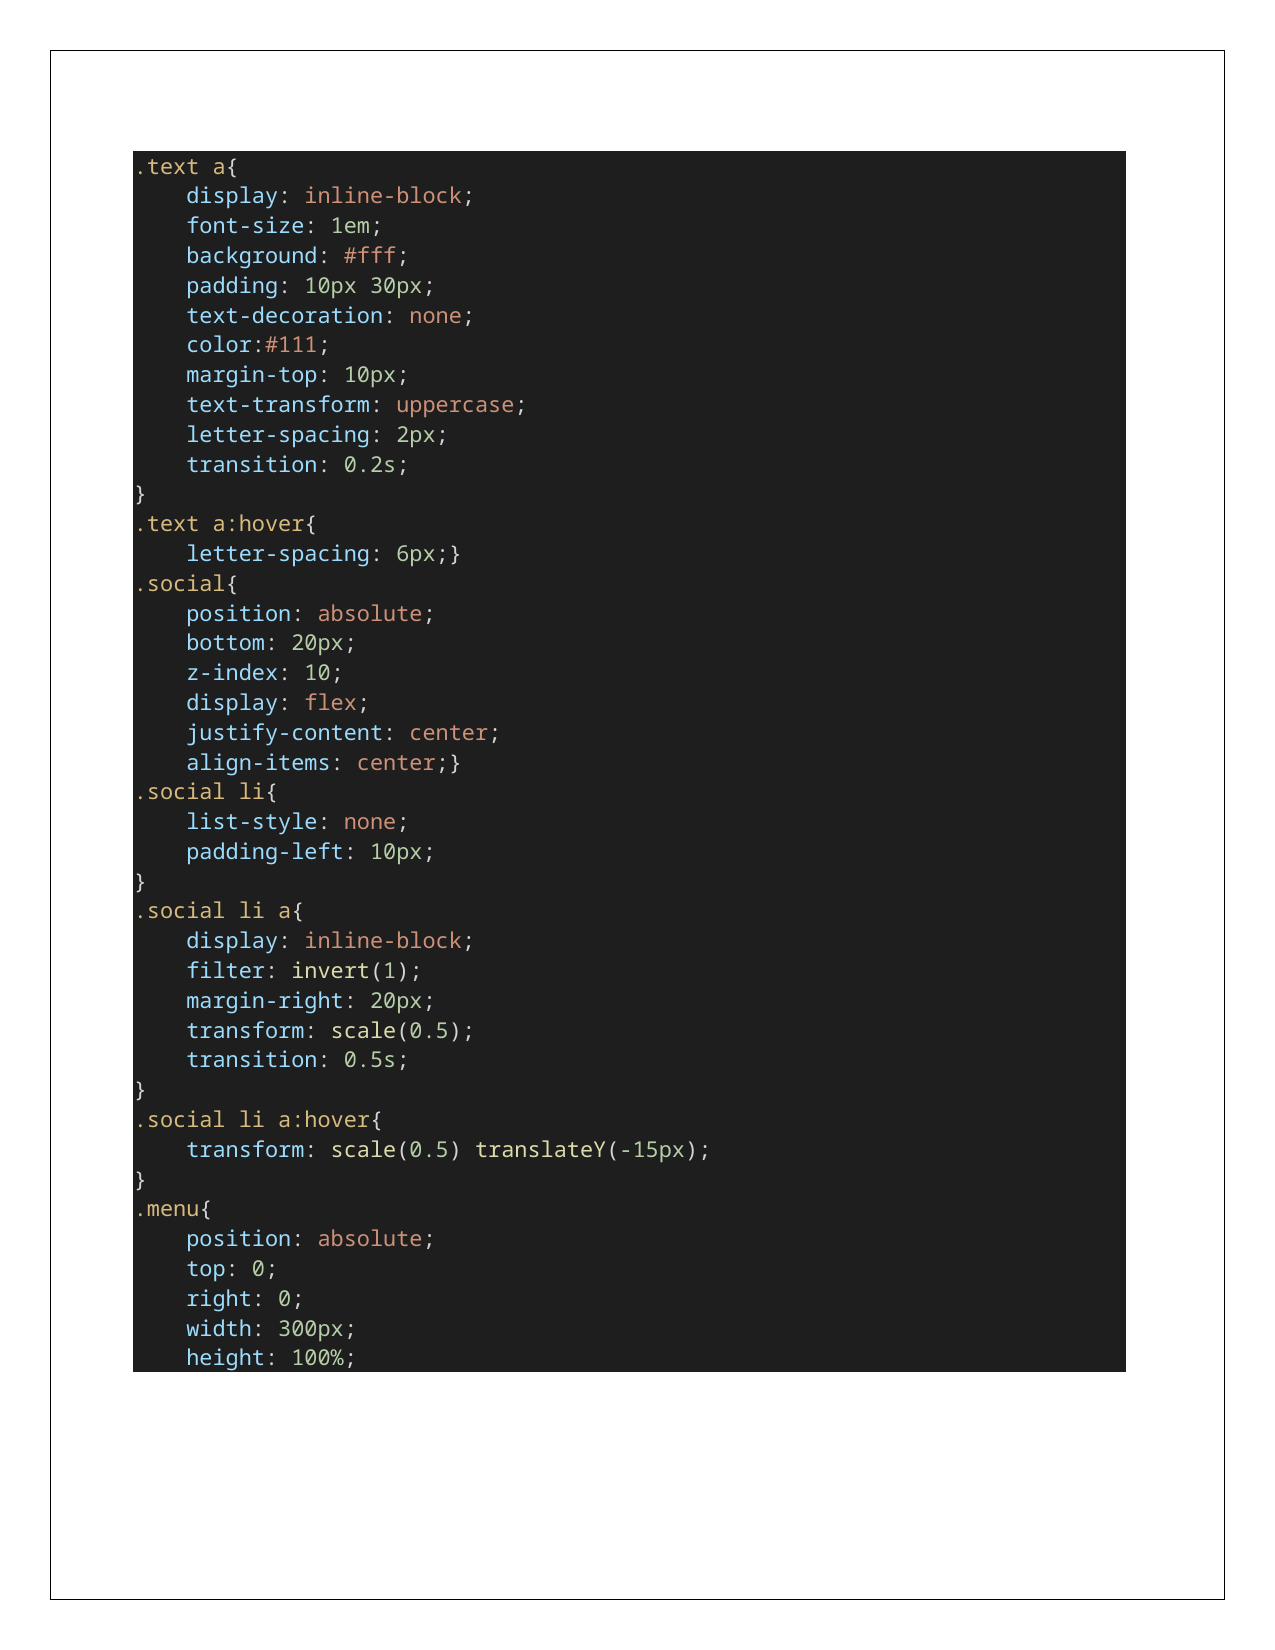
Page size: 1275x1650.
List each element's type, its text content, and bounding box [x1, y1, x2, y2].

text display: inline-block; [133, 925, 1126, 955]
text transform: scale(0.5); [133, 1014, 1126, 1044]
text padding: 10px 30px; [133, 270, 1126, 299]
text .text a{ [133, 151, 1126, 180]
text filter: invert(1); [133, 955, 1126, 985]
text transition: 0.5s; [133, 1044, 1126, 1074]
text margin-right: 20px; [133, 985, 1126, 1014]
text width: 300px; [133, 1312, 1126, 1342]
text align-items: center;} [133, 746, 1126, 776]
text text-transform: uppercase; [133, 389, 1126, 419]
text } [133, 1074, 1126, 1104]
text bottom: 20px; [133, 627, 1126, 657]
text position: absolute; [133, 597, 1126, 627]
text .social li{ [133, 776, 1126, 806]
text margin-top: 10px; [133, 359, 1126, 389]
text z-index: 10; [133, 657, 1126, 687]
text letter-spacing: 6px;} [133, 538, 1126, 568]
text display: flex; [133, 687, 1126, 717]
text .social li a{ [133, 895, 1126, 925]
text top: 0; [133, 1253, 1126, 1283]
text transform: scale(0.5) translateY(-15px); [133, 1134, 1126, 1163]
text list-style: none; [133, 806, 1126, 836]
text .text a:hover{ [133, 508, 1126, 538]
text } [133, 478, 1126, 508]
text padding-left: 10px; [133, 836, 1126, 866]
text transition: 0.2s; [133, 448, 1126, 478]
text letter-spacing: 2px; [133, 419, 1126, 448]
text } [133, 866, 1126, 895]
text background: #fff; [133, 240, 1126, 270]
text right: 0; [133, 1283, 1126, 1312]
text height: 100%; [133, 1342, 1126, 1372]
text .social li a:hover{ [133, 1104, 1126, 1134]
text color:#111; [133, 329, 1126, 359]
text display: inline-block; [133, 180, 1126, 210]
text } [133, 1163, 1126, 1193]
text justify-content: center; [133, 717, 1126, 746]
text .menu{ [133, 1193, 1126, 1223]
text font-size: 1em; [133, 210, 1126, 240]
text text-decoration: none; [133, 299, 1126, 329]
text position: absolute; [133, 1223, 1126, 1253]
text .social{ [133, 568, 1126, 597]
